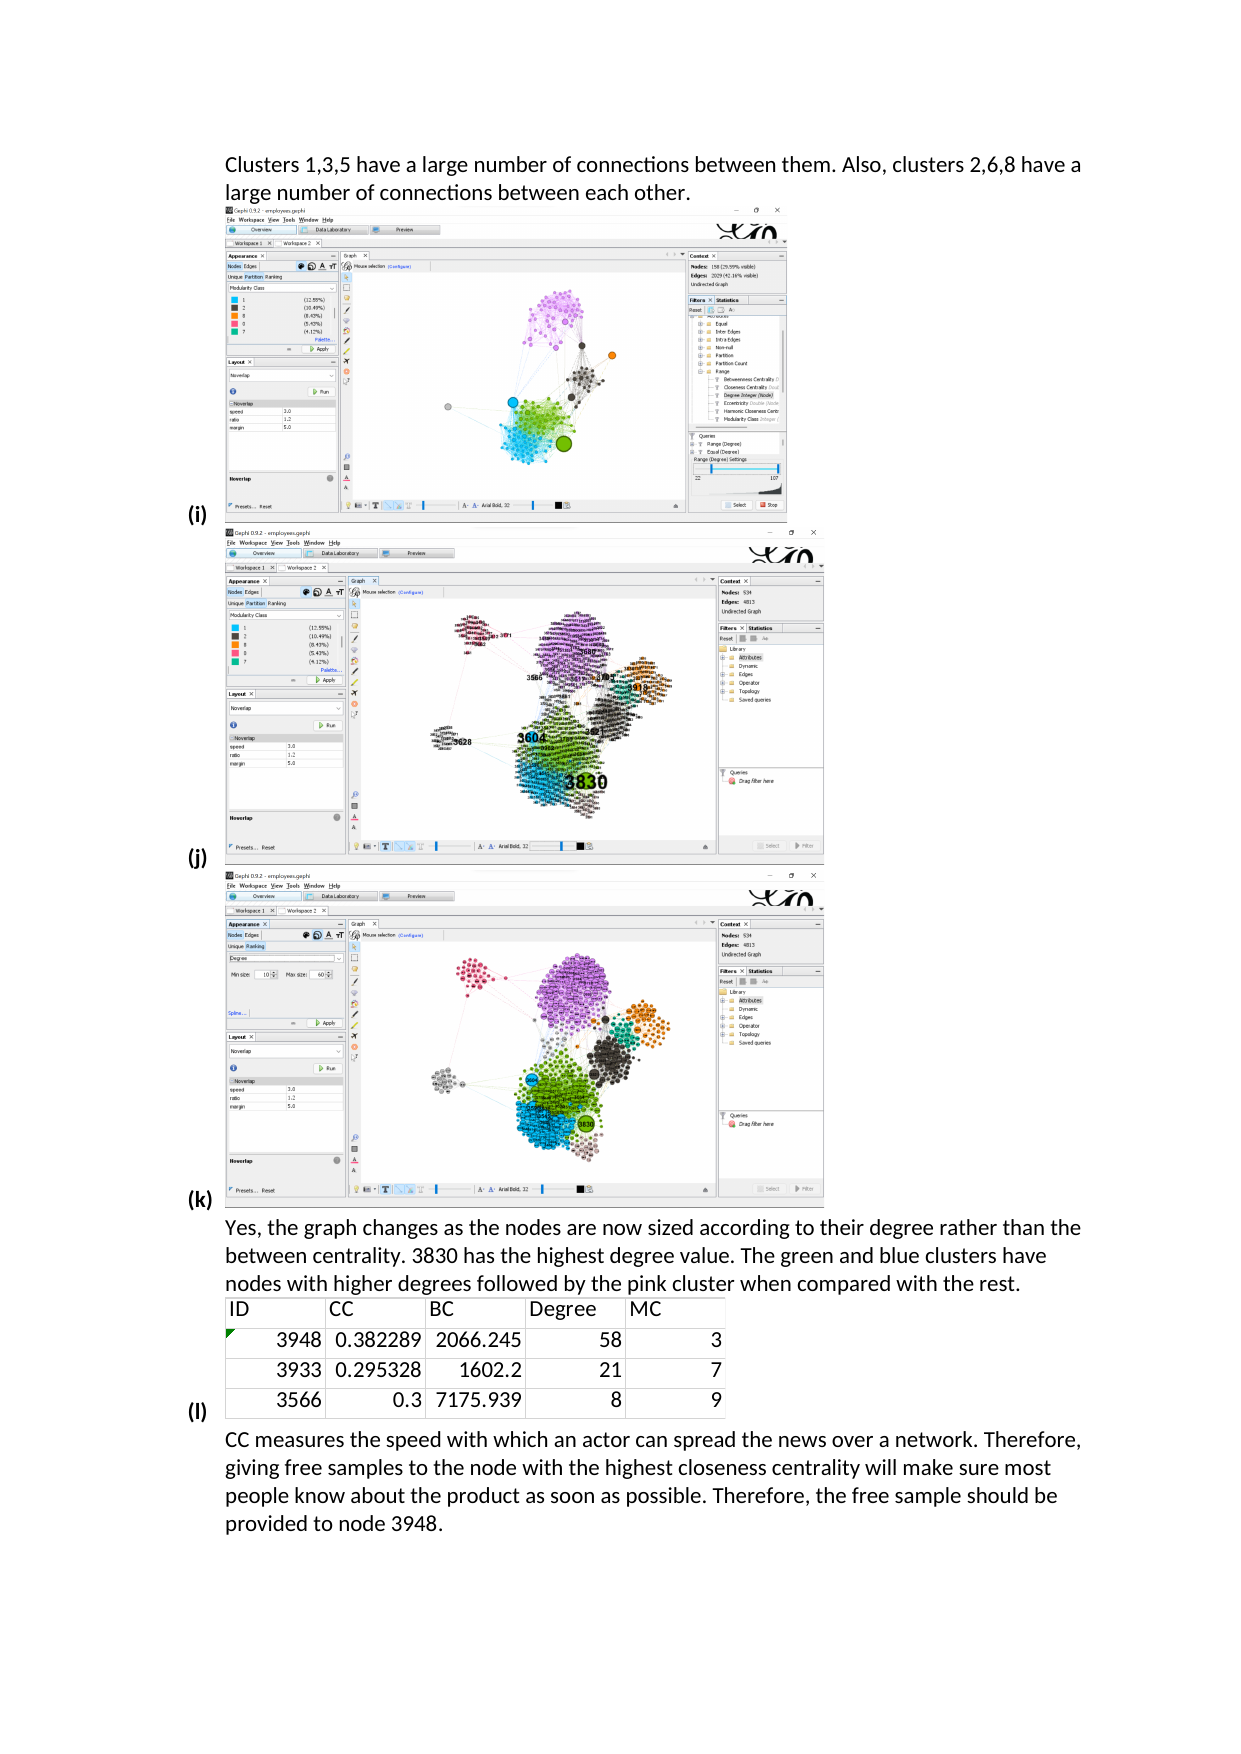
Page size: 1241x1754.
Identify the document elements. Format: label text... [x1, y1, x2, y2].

picture [225, 527, 825, 865]
list Yes, the graph changes as the nodes are now sized according to their degree rather than the between centrality. 3830 has the highest degree value. The green and blue clusters have nodes with higher degrees followed by the pink cluster when compared with the rest. [225, 1213, 1090, 1297]
list CC measures the speed with which an actor can spread the news over a network. Therefore, giving free samples to the node with the highest closeness centrality will make sure most people know about the product as soon as possible. Therefore, the free sample should be provided to node 3948. [225, 1425, 1090, 1537]
picture [225, 870, 825, 1208]
list Clusters 1,3,5 have a large number of connections between them. Also, clusters 2,6,8 have a large number of connections between each other. [225, 150, 1090, 206]
picture [225, 206, 788, 523]
